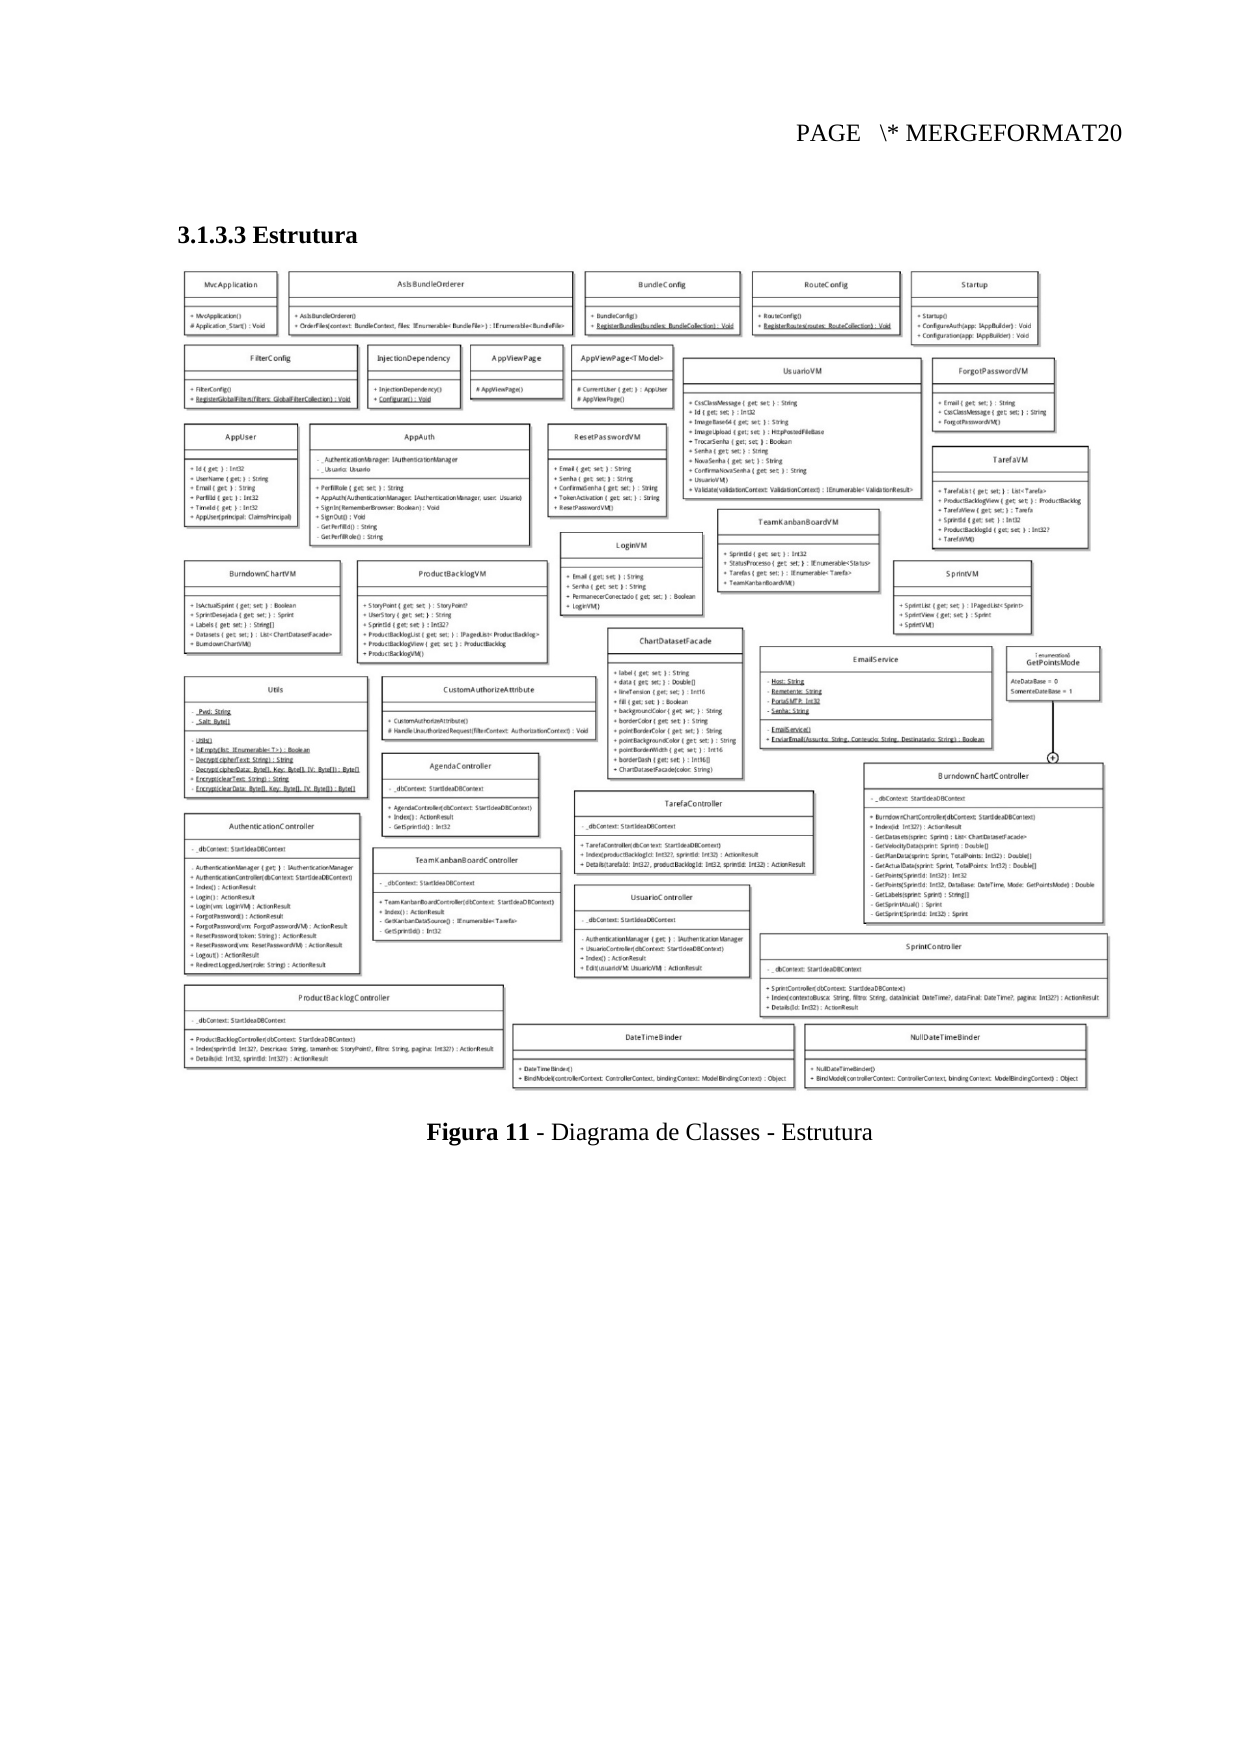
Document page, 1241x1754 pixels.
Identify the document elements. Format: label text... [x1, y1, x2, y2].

text Figura 11 - Diagrama de Classes - Estrutura [177, 1117, 1122, 1146]
picture [177, 263, 1123, 1103]
subtitle Estrutura [177, 220, 1122, 249]
